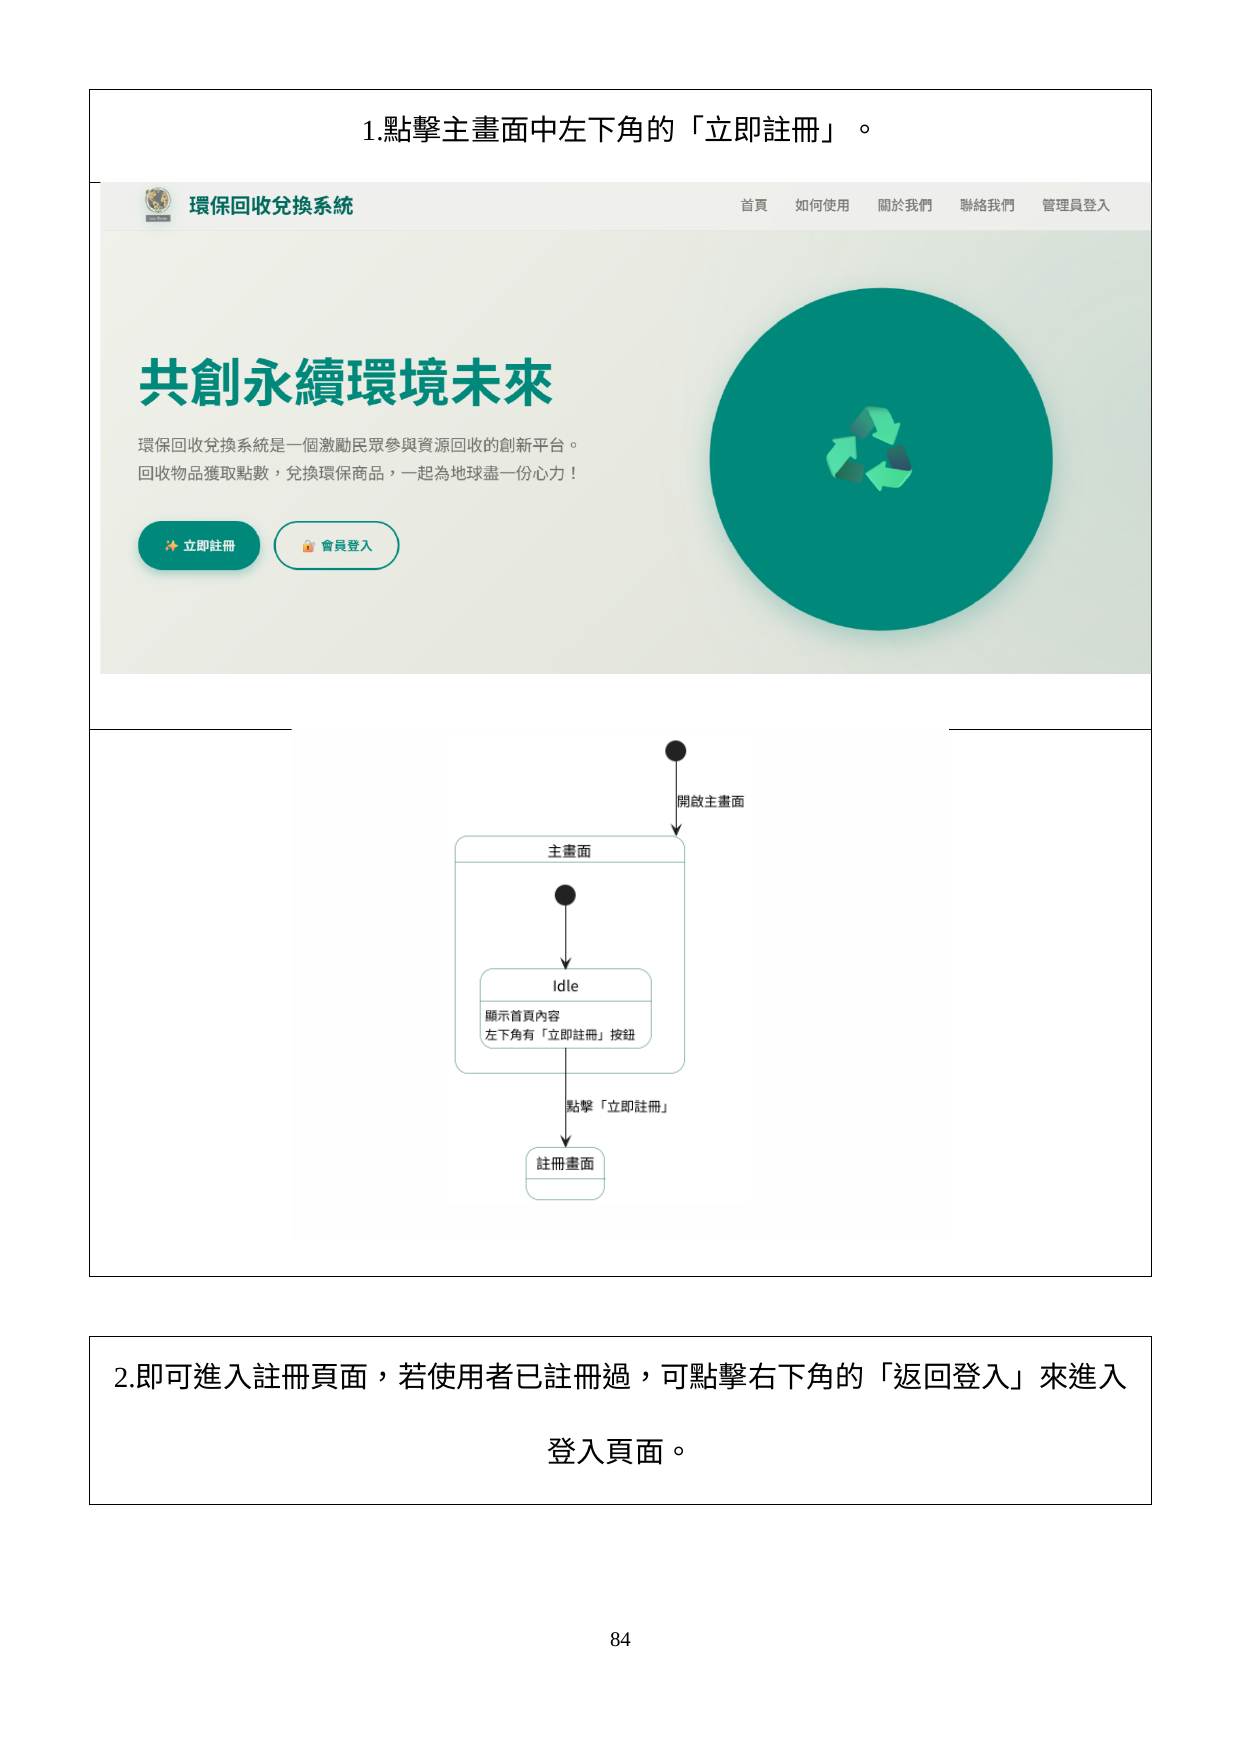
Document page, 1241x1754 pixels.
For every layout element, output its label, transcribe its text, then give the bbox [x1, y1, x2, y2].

table_header 1.點擊主畫面中左下角的「立即註冊」。 [90, 90, 1151, 182]
picture [100, 182, 1152, 674]
picture [291, 729, 949, 1241]
table_header 2.即可進入註冊頁面，若使用者已註冊過，可點擊右下角的「返回登入」來進入登入頁面。 [90, 1337, 1151, 1503]
table_cell [90, 730, 1151, 1276]
table_cell [90, 183, 1151, 728]
